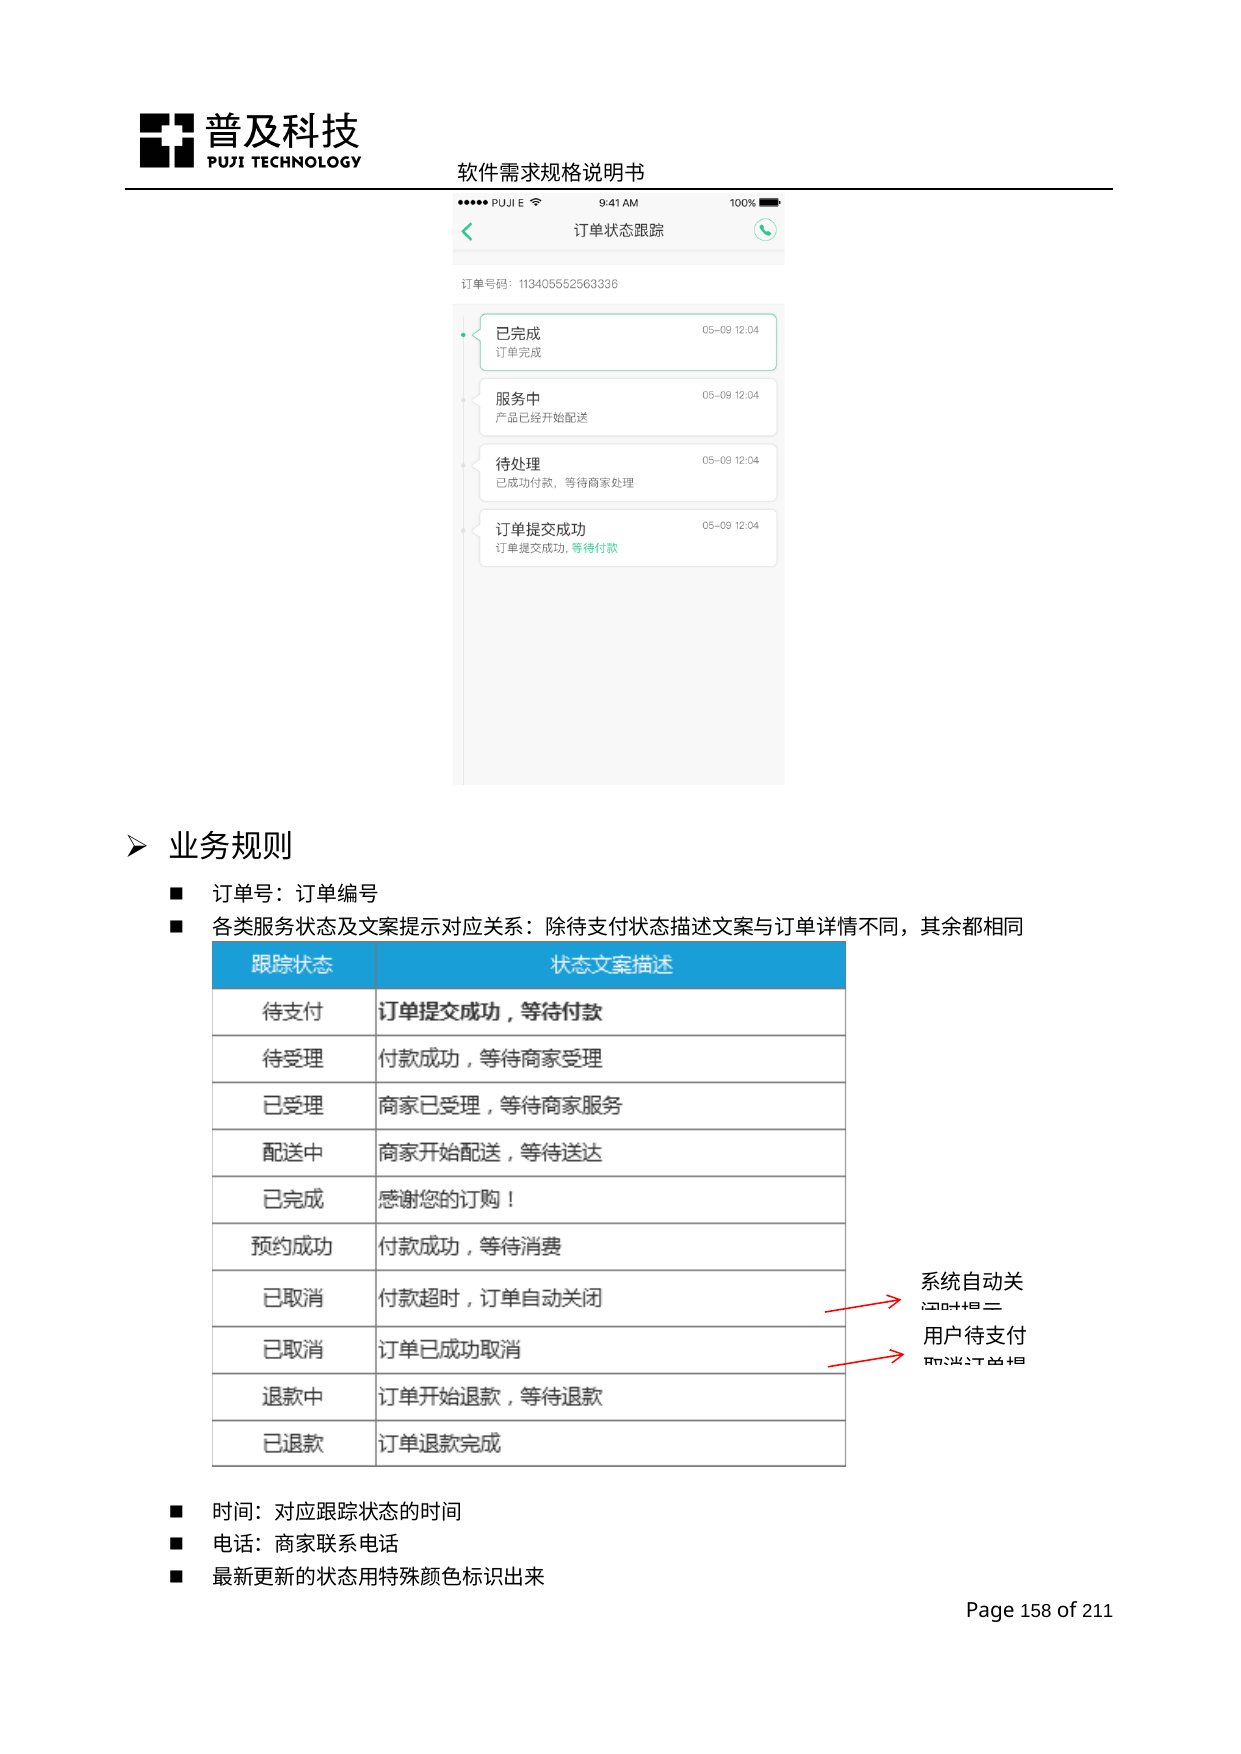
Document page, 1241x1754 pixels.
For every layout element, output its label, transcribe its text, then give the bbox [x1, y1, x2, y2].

list 订单号：订单编号 [168, 876, 1113, 909]
picture [212, 941, 847, 1467]
picture [124, 103, 365, 180]
picture [452, 193, 785, 785]
list 业务规则 [124, 811, 1113, 876]
list 各类服务状态及文案提示对应关系：除待支付状态描述文案与订单详情不同，其余都相同 [168, 909, 1113, 941]
list 电话：商家联系电话 [168, 1526, 1113, 1559]
list 最新更新的状态用特殊颜色标识出来 [168, 1559, 1113, 1591]
list 时间：对应跟踪状态的时间 [168, 1494, 1113, 1526]
